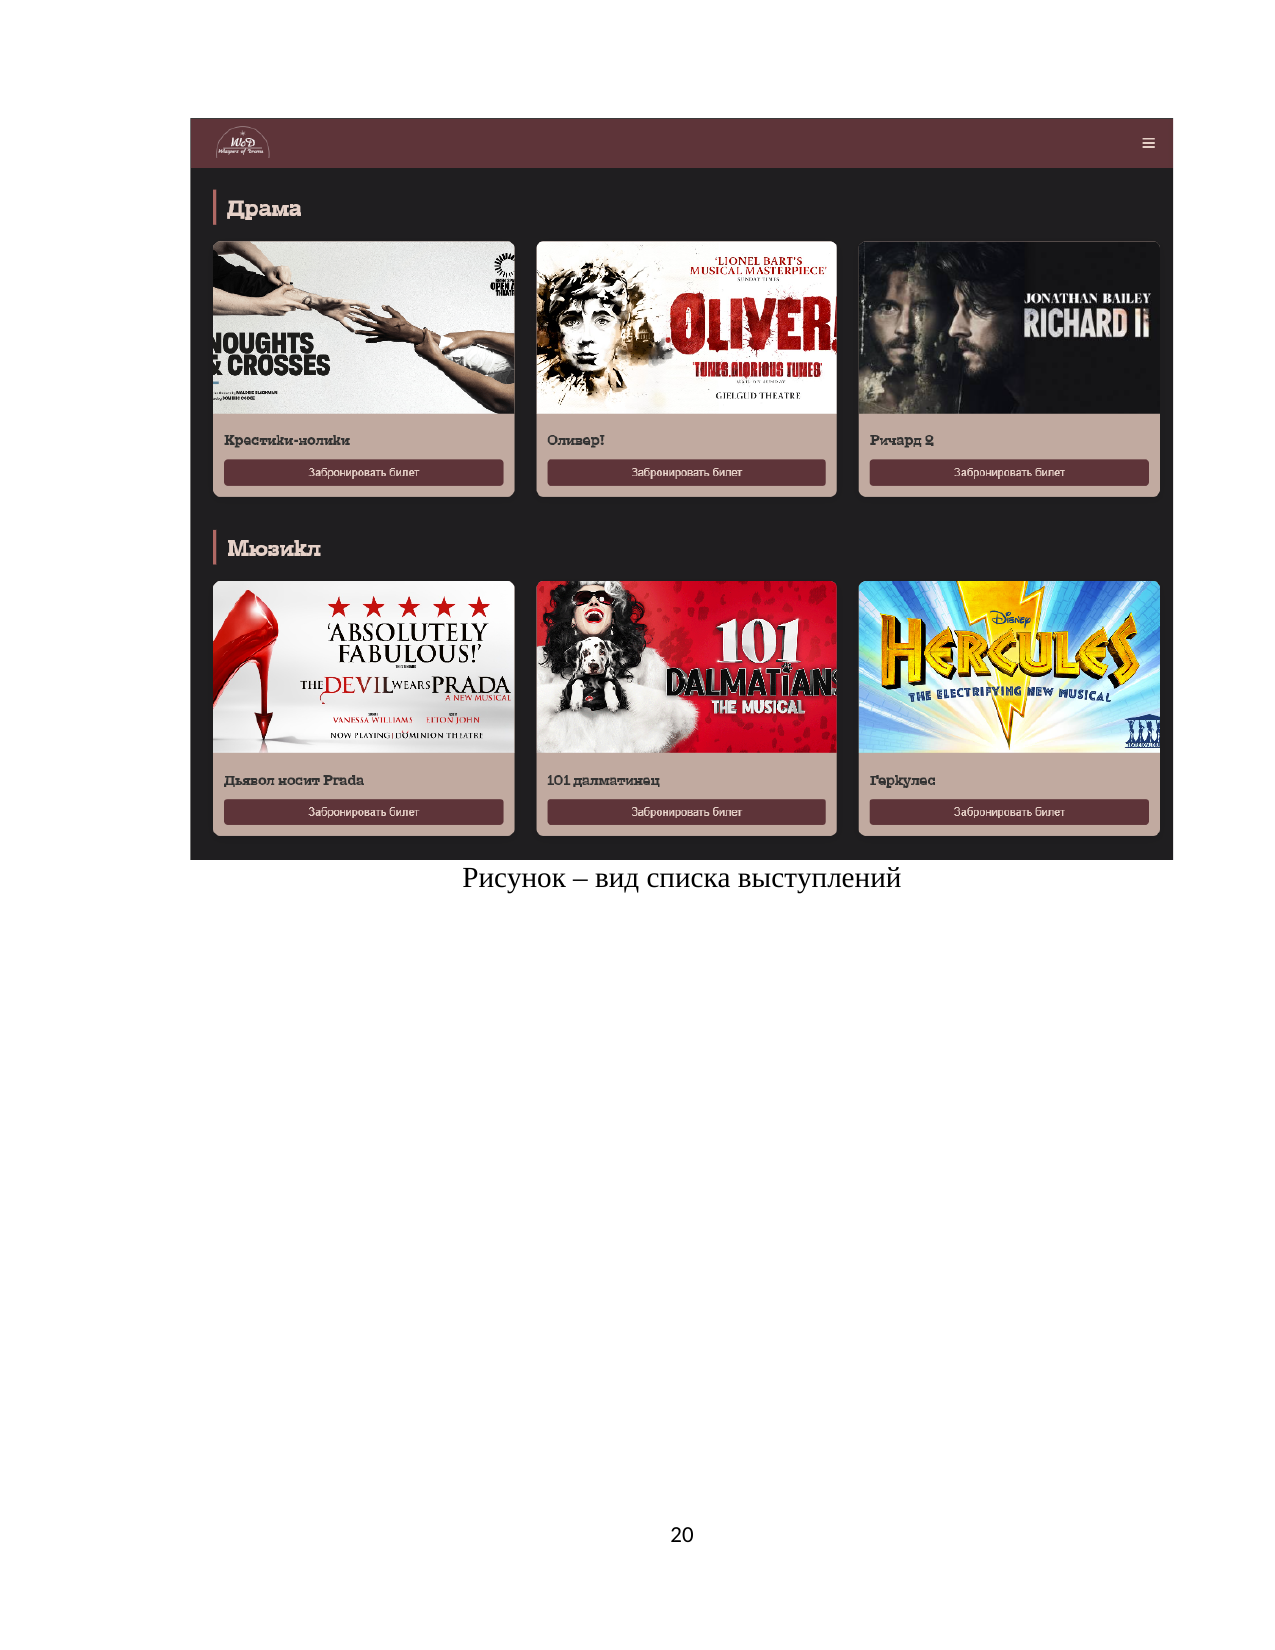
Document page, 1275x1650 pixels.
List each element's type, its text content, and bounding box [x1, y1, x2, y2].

text Рисунок – вид списка выступлений [177, 860, 1186, 893]
picture [190, 118, 1174, 860]
